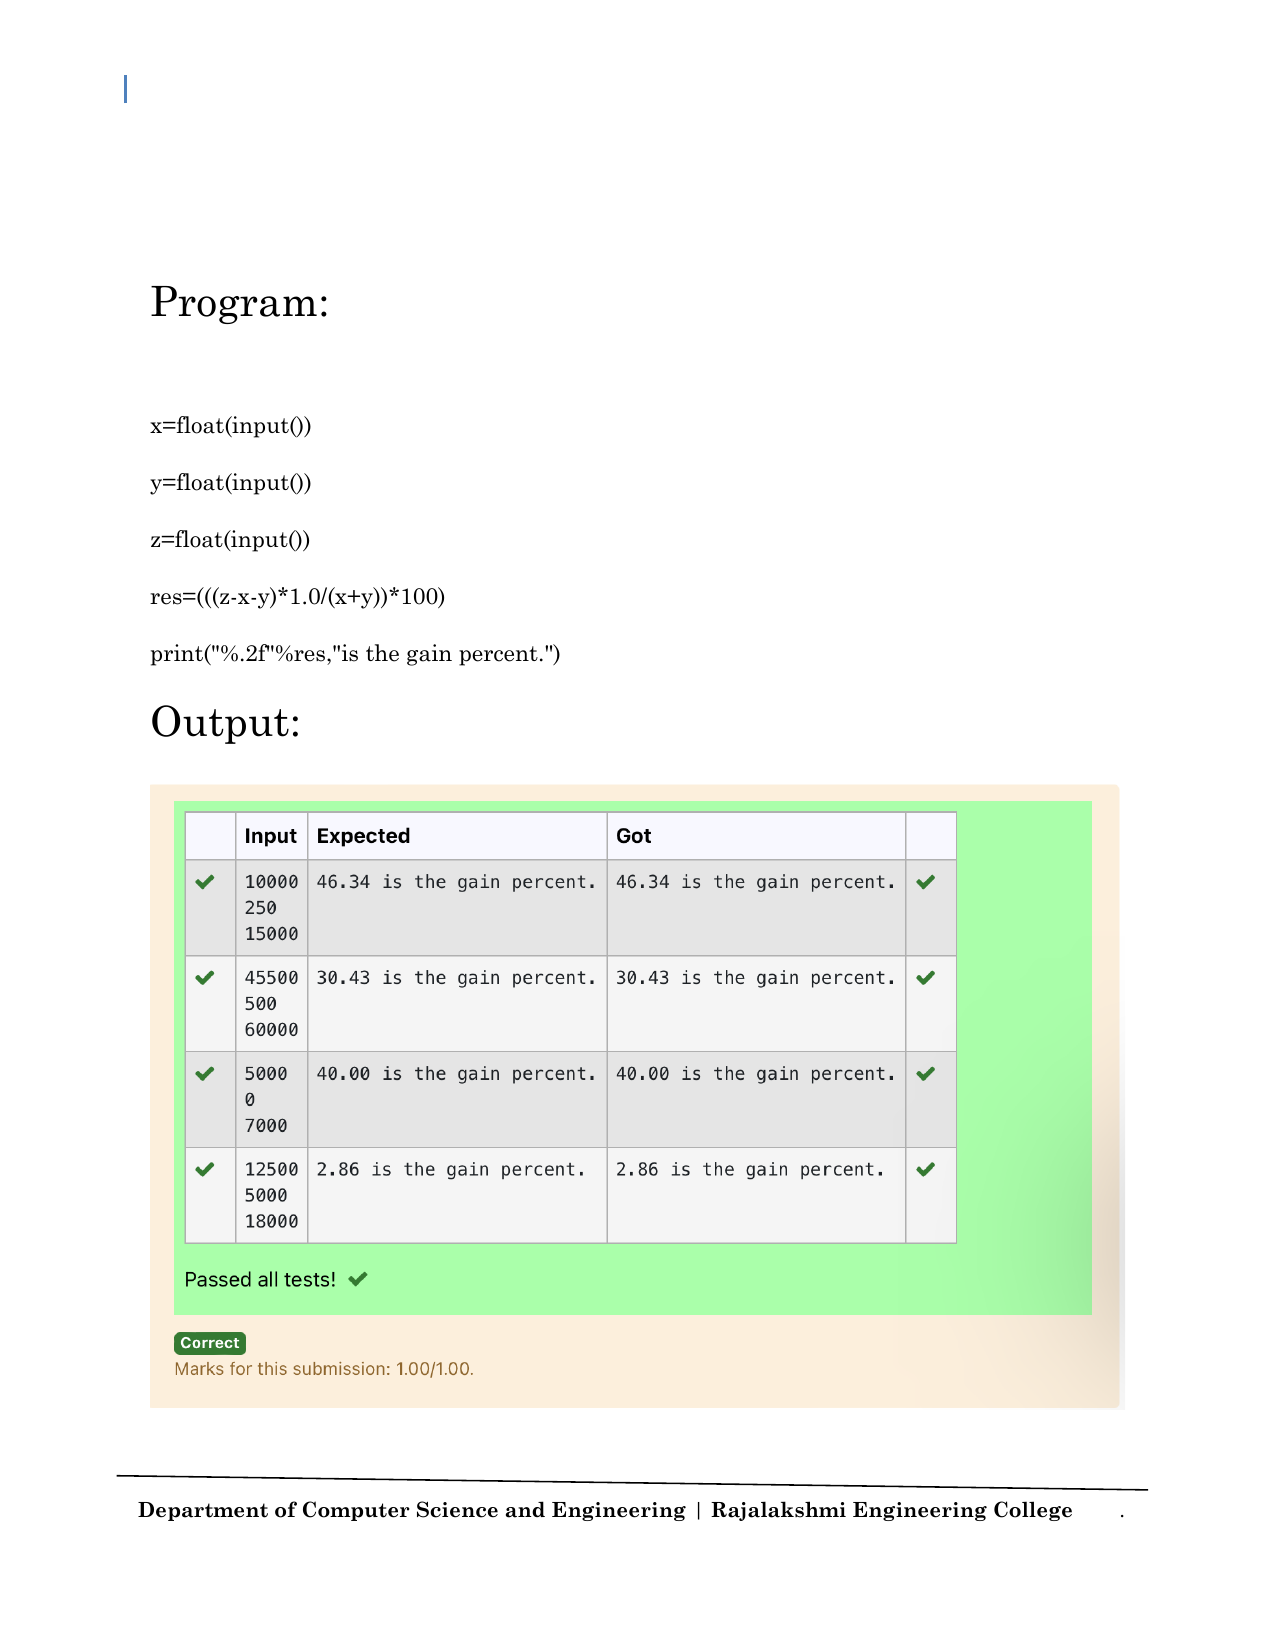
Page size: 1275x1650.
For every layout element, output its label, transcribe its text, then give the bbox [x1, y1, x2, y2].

text Program: [150, 275, 1125, 325]
picture [150, 774, 1125, 1410]
text print("%.2f"%res,"is the gain percent.") [150, 638, 1125, 666]
text res=(((z-x-y)*1.0/(x+y))*100) [150, 582, 1125, 609]
text z=float(input()) [150, 525, 1125, 552]
text x=float(input()) [150, 411, 1125, 439]
text y=float(input()) [150, 468, 1125, 496]
text Output: [150, 695, 1125, 745]
